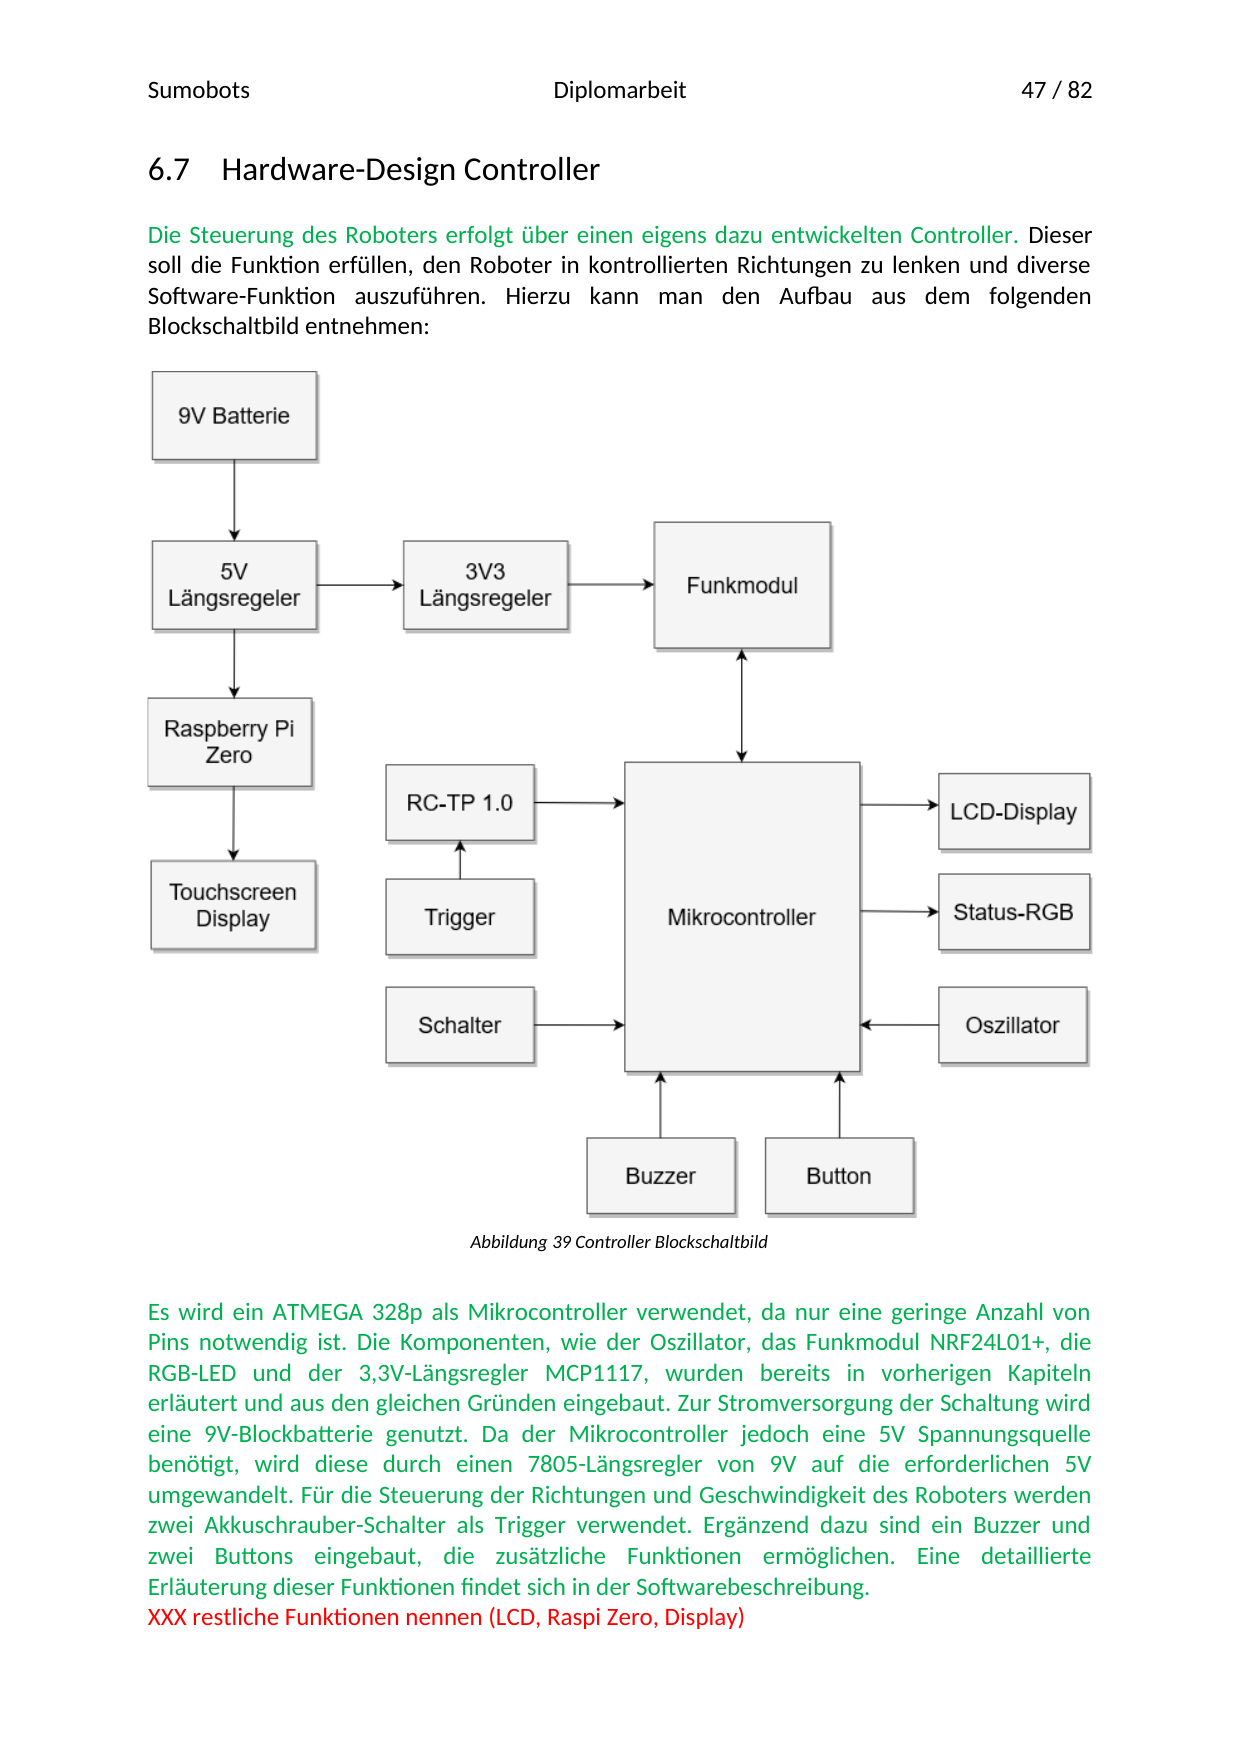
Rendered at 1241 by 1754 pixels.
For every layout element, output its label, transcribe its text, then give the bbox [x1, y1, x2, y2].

picture [147, 371, 1093, 1218]
text Die Steuerung des Roboters erfolgt über einen eigens dazu entwickelten Controller. Dieser soll die Funktion erfüllen, den Roboter in kontrollierten Richtungen zu lenken und diverse Software-Funktion auszuführen. Hierzu kann man den Aufbau aus dem folgenden Blockschaltbild entnehmen: [148, 219, 1093, 341]
text Abbildung 39 Controller Blockschaltbild [148, 1230, 1093, 1253]
text Es wird ein ATMEGA 328p als Mikrocontroller verwendet, da nur eine geringe Anzahl von Pins notwendig ist. Die Komponenten, wie der Oszillator, das Funkmodul NRF24L01+, die RGB-LED und der 3,3V-Längsregler MCP1117, wurden bereits in vorherigen Kapiteln erläutert und aus den gleichen Gründen eingebaut. Zur Stromversorgung der Schaltung wird eine 9V-Blockbatterie genutzt. Da der Mikrocontroller jedoch eine 5V Spannungsquelle benötigt, wird diese durch einen 7805-Längsregler von 9V auf die erforderlichen 5V umgewandelt. Für die Steuerung der Richtungen und Geschwindigkeit des Roboters werden zwei Akkuschrauber-Schalter als Trigger verwendet. Ergänzend dazu sind ein Buzzer und zwei Buttons eingebaut, die zusätzliche Funktionen ermöglichen. Eine detaillierte Erläuterung dieser Funktionen findet sich in der Softwarebeschreibung. [148, 1296, 1093, 1601]
text XXX restliche Funktionen nennen (LCD, Raspi Zero, Display) [148, 1601, 1093, 1632]
subtitle Hardware-Design Controller [148, 148, 1093, 188]
